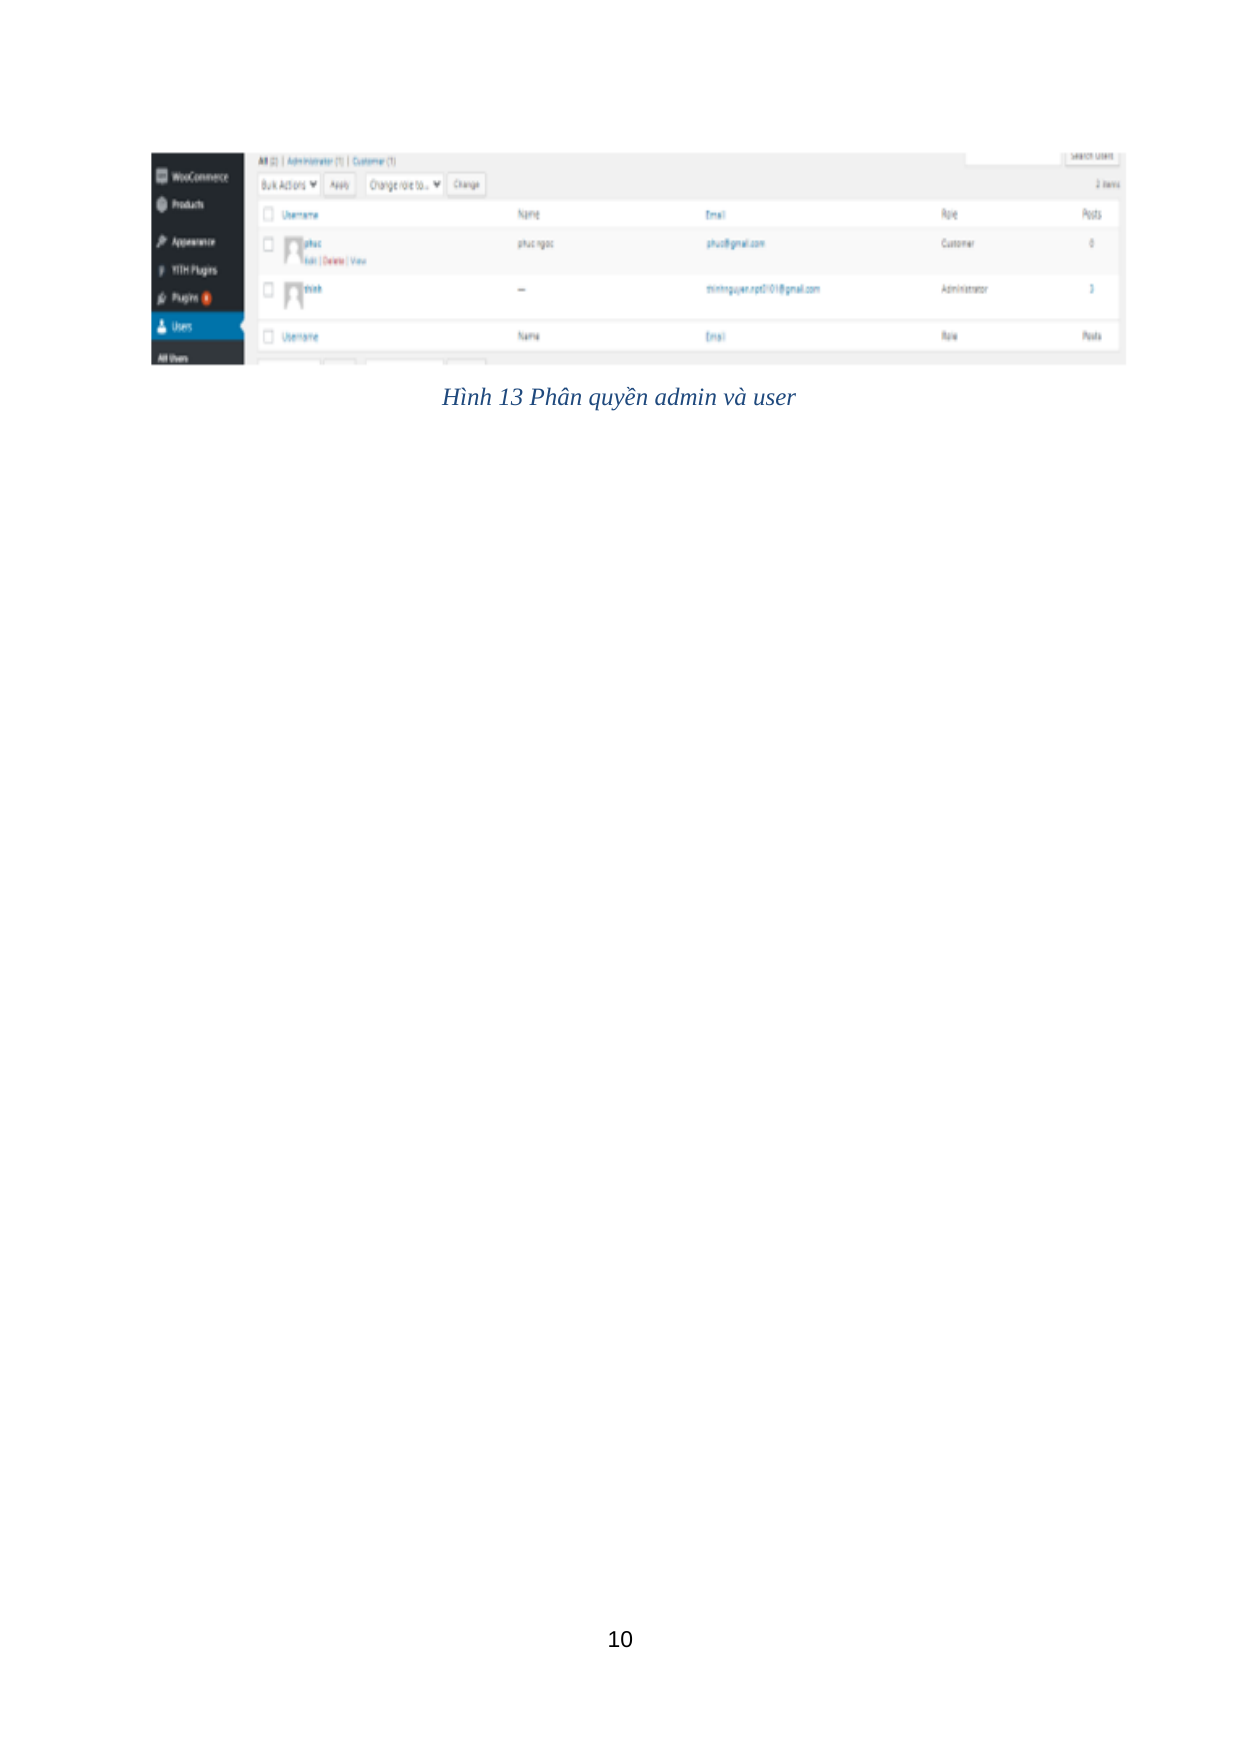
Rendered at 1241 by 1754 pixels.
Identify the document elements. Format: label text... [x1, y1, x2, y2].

picture [150, 150, 1136, 370]
text Hình 13 Phân quyền admin và user [150, 382, 1090, 411]
